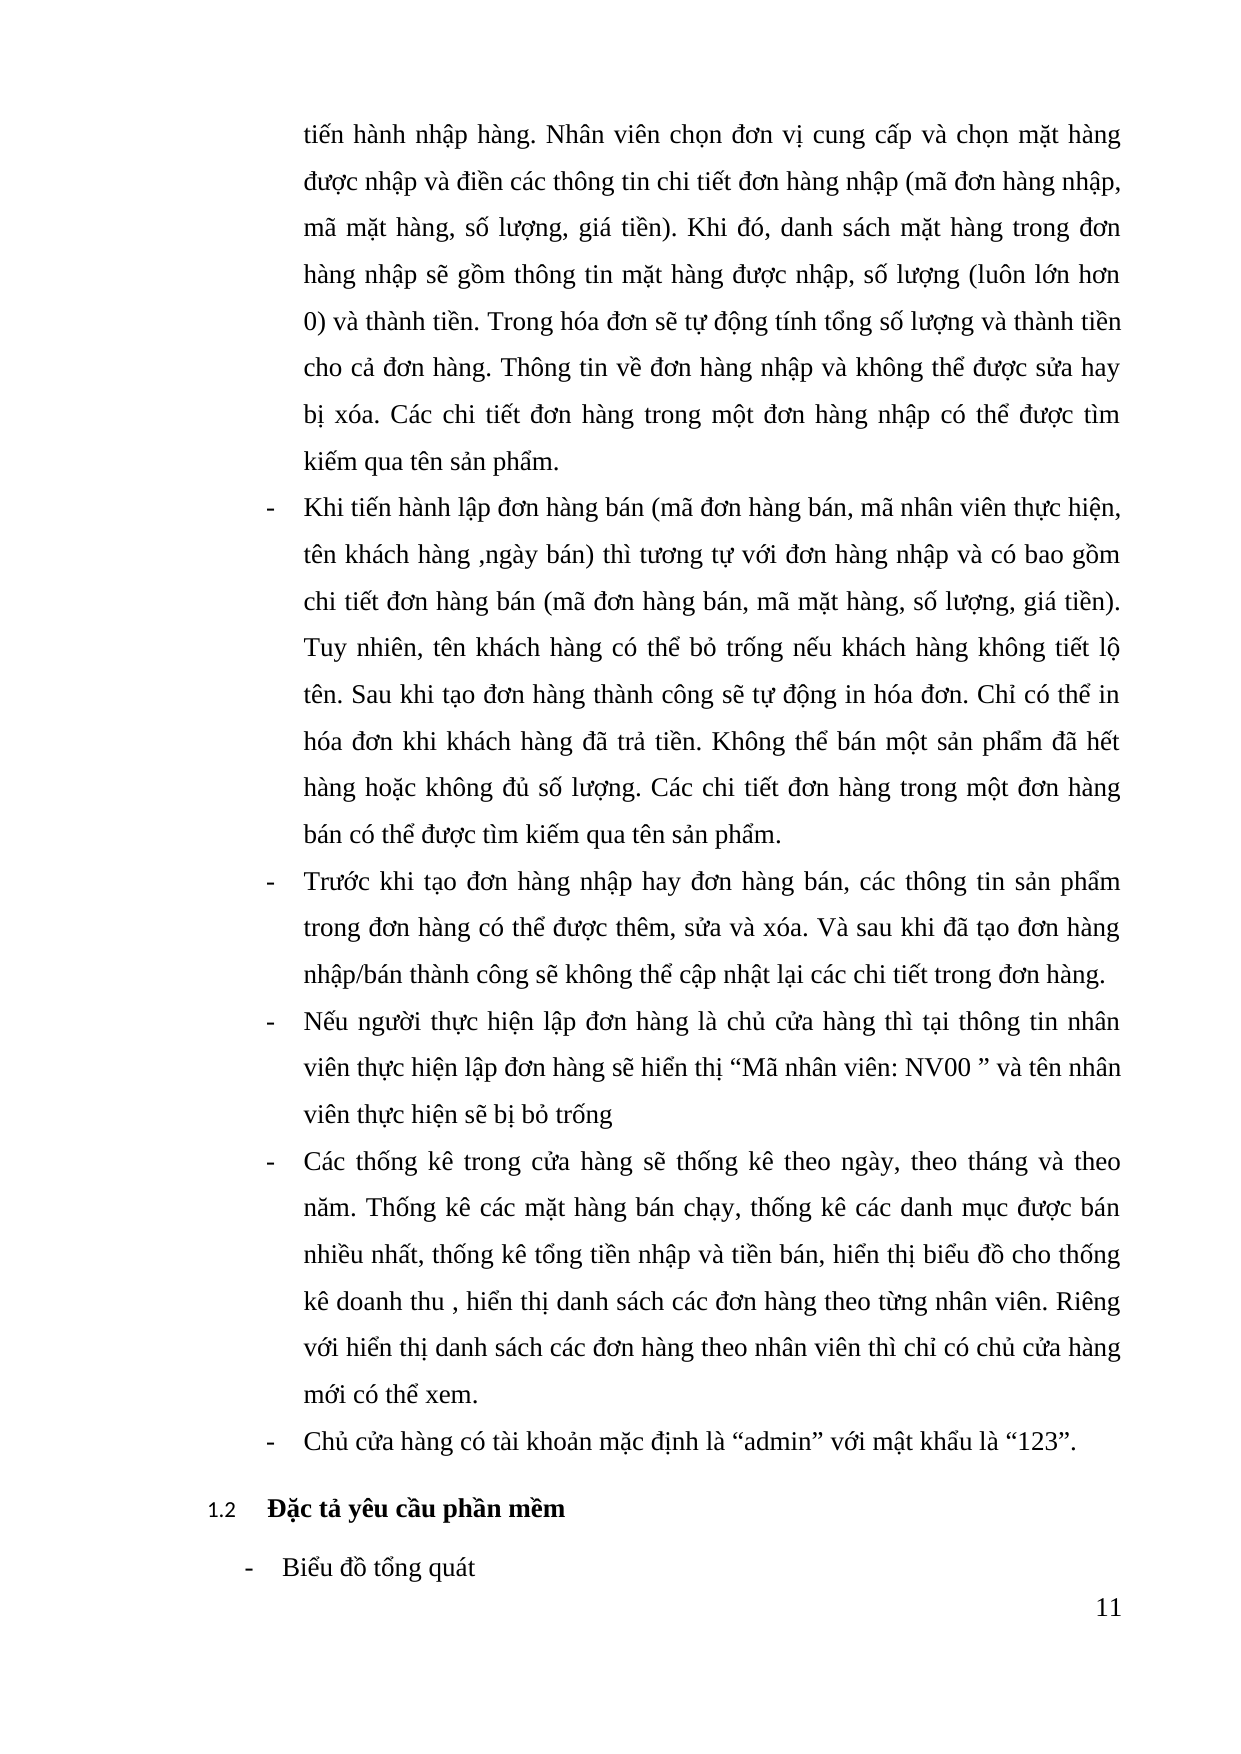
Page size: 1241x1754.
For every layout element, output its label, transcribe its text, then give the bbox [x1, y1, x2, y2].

list Các thống kê trong cửa hàng sẽ thống kê theo ngày, theo tháng và theo năm. Thống kê các mặt hàng bán chạy, thống kê các danh mục được bán nhiều nhất, thống kê tổng tiền nhập và tiền bán, hiển thị biểu đồ cho thống kê doanh thu , hiển thị danh sách các đơn hàng theo từng nhân viên. Riêng với hiển thị danh sách các đơn hàng theo nhân viên thì chỉ có chủ cửa hàng mới có thể xem. [266, 1145, 1122, 1409]
list Trước khi tạo đơn hàng nhập hay đơn hàng bán, các thông tin sản phẩm trong đơn hàng có thể được thêm, sửa và xóa. Và sau khi đã tạo đơn hàng nhập/bán thành công sẽ không thể cập nhật lại các chi tiết trong đơn hàng. [266, 865, 1122, 989]
list Khi tiến hành lập đơn hàng bán (mã đơn hàng bán, mã nhân viên thực hiện, tên khách hàng ,ngày bán) thì tương tự với đơn hàng nhập và có bao gồm chi tiết đơn hàng bán (mã đơn hàng bán, mã mặt hàng, số lượng, giá tiền). Tuy nhiên, tên khách hàng có thể bỏ trống nếu khách hàng không tiết lộ tên. Sau khi tạo đơn hàng thành công sẽ tự động in hóa đơn. Chỉ có thể in hóa đơn khi khách hàng đã trả tiền. Không thể bán một sản phẩm đã hết hàng hoặc không đủ số lượng. Các chi tiết đơn hàng trong một đơn hàng bán có thể được tìm kiếm qua tên sản phẩm. [266, 491, 1122, 849]
subtitle Đặc tả yêu cầu phần mềm [207, 1492, 1122, 1523]
list Biểu đồ tổng quát [244, 1551, 1122, 1583]
list Chủ cửa hàng có tài khoản mặc định là “admin” với mật khẩu là “123”. [266, 1425, 1122, 1456]
list Nếu người thực hiện lập đơn hàng là chủ cửa hàng thì tại thông tin nhân viên thực hiện lập đơn hàng sẽ hiển thị “Mã nhân viên: NV00 ” và tên nhân viên thực hiện sẽ bị bỏ trống [266, 1005, 1122, 1129]
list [266, 118, 1122, 476]
